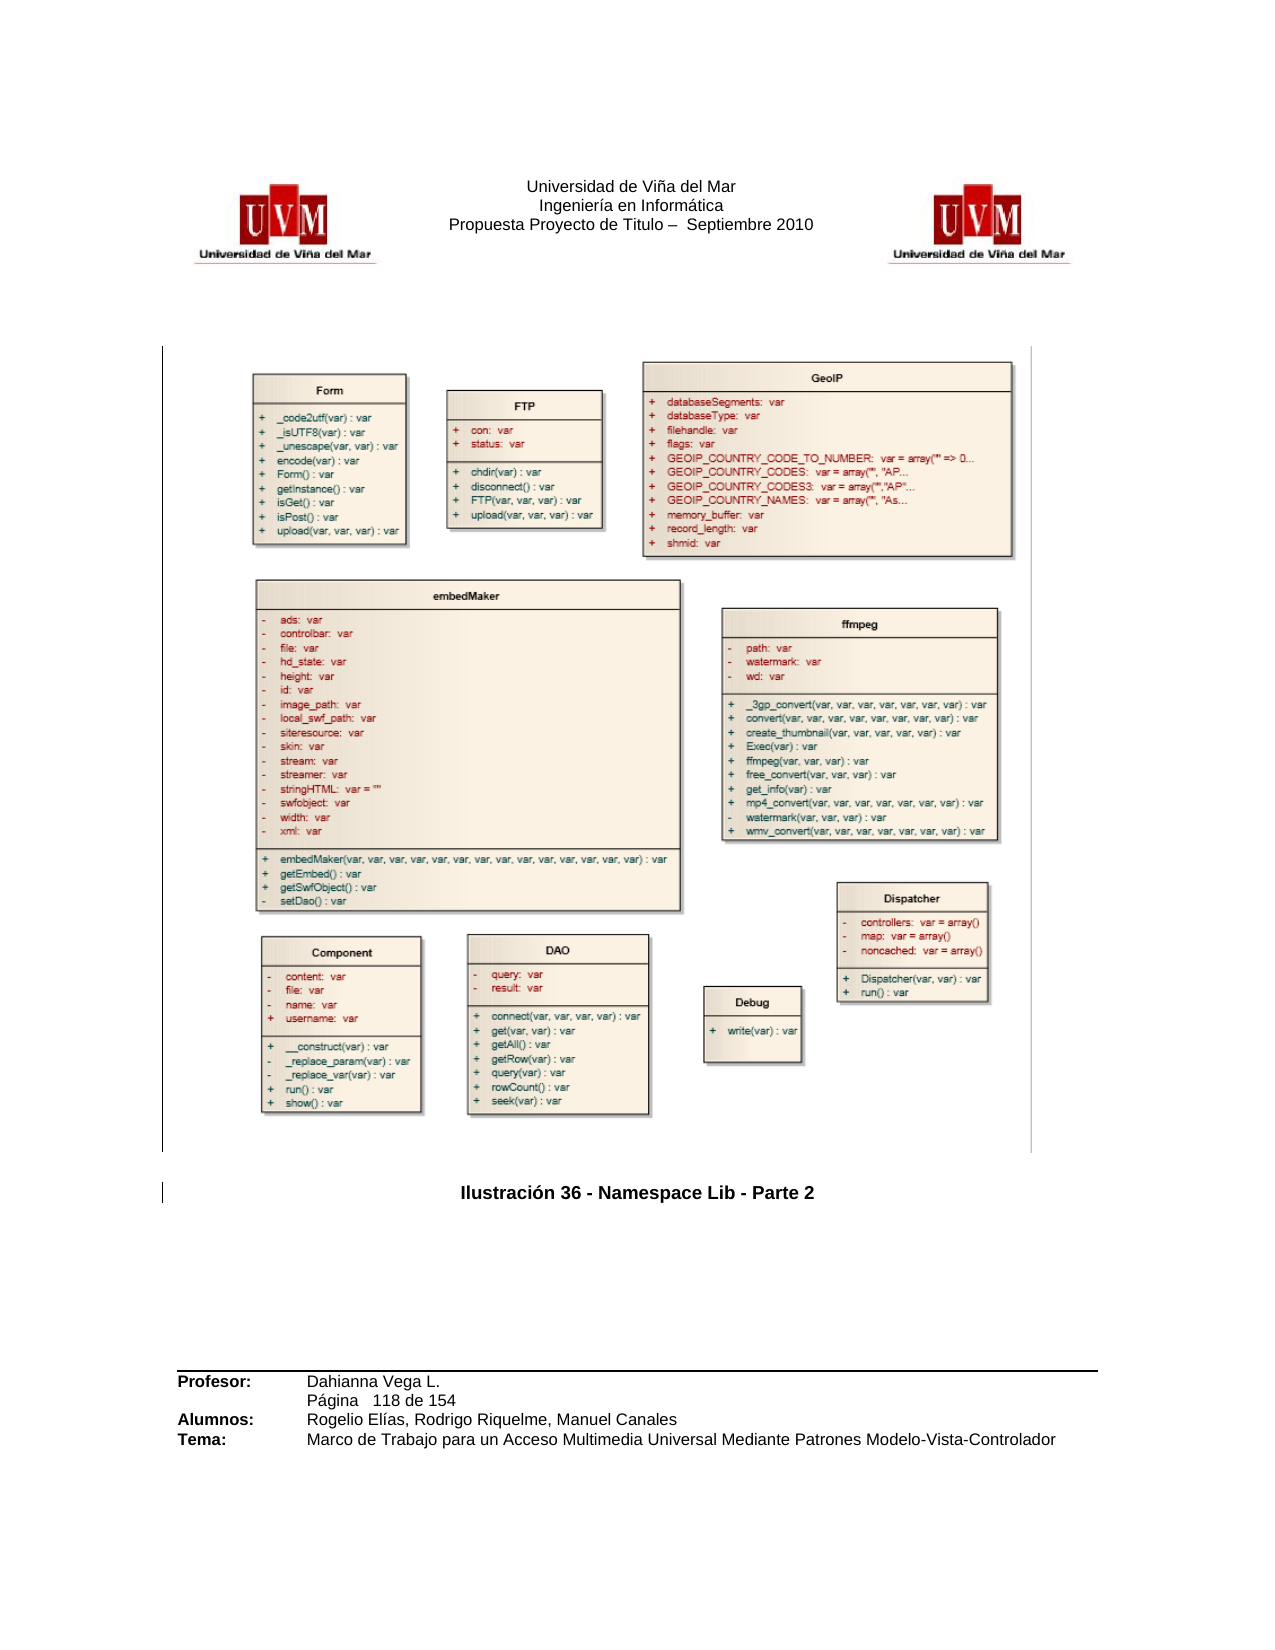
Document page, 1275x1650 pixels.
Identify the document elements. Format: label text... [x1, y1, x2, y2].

picture [871, 176, 1084, 267]
picture [177, 176, 390, 267]
picture [216, 346, 1059, 1153]
